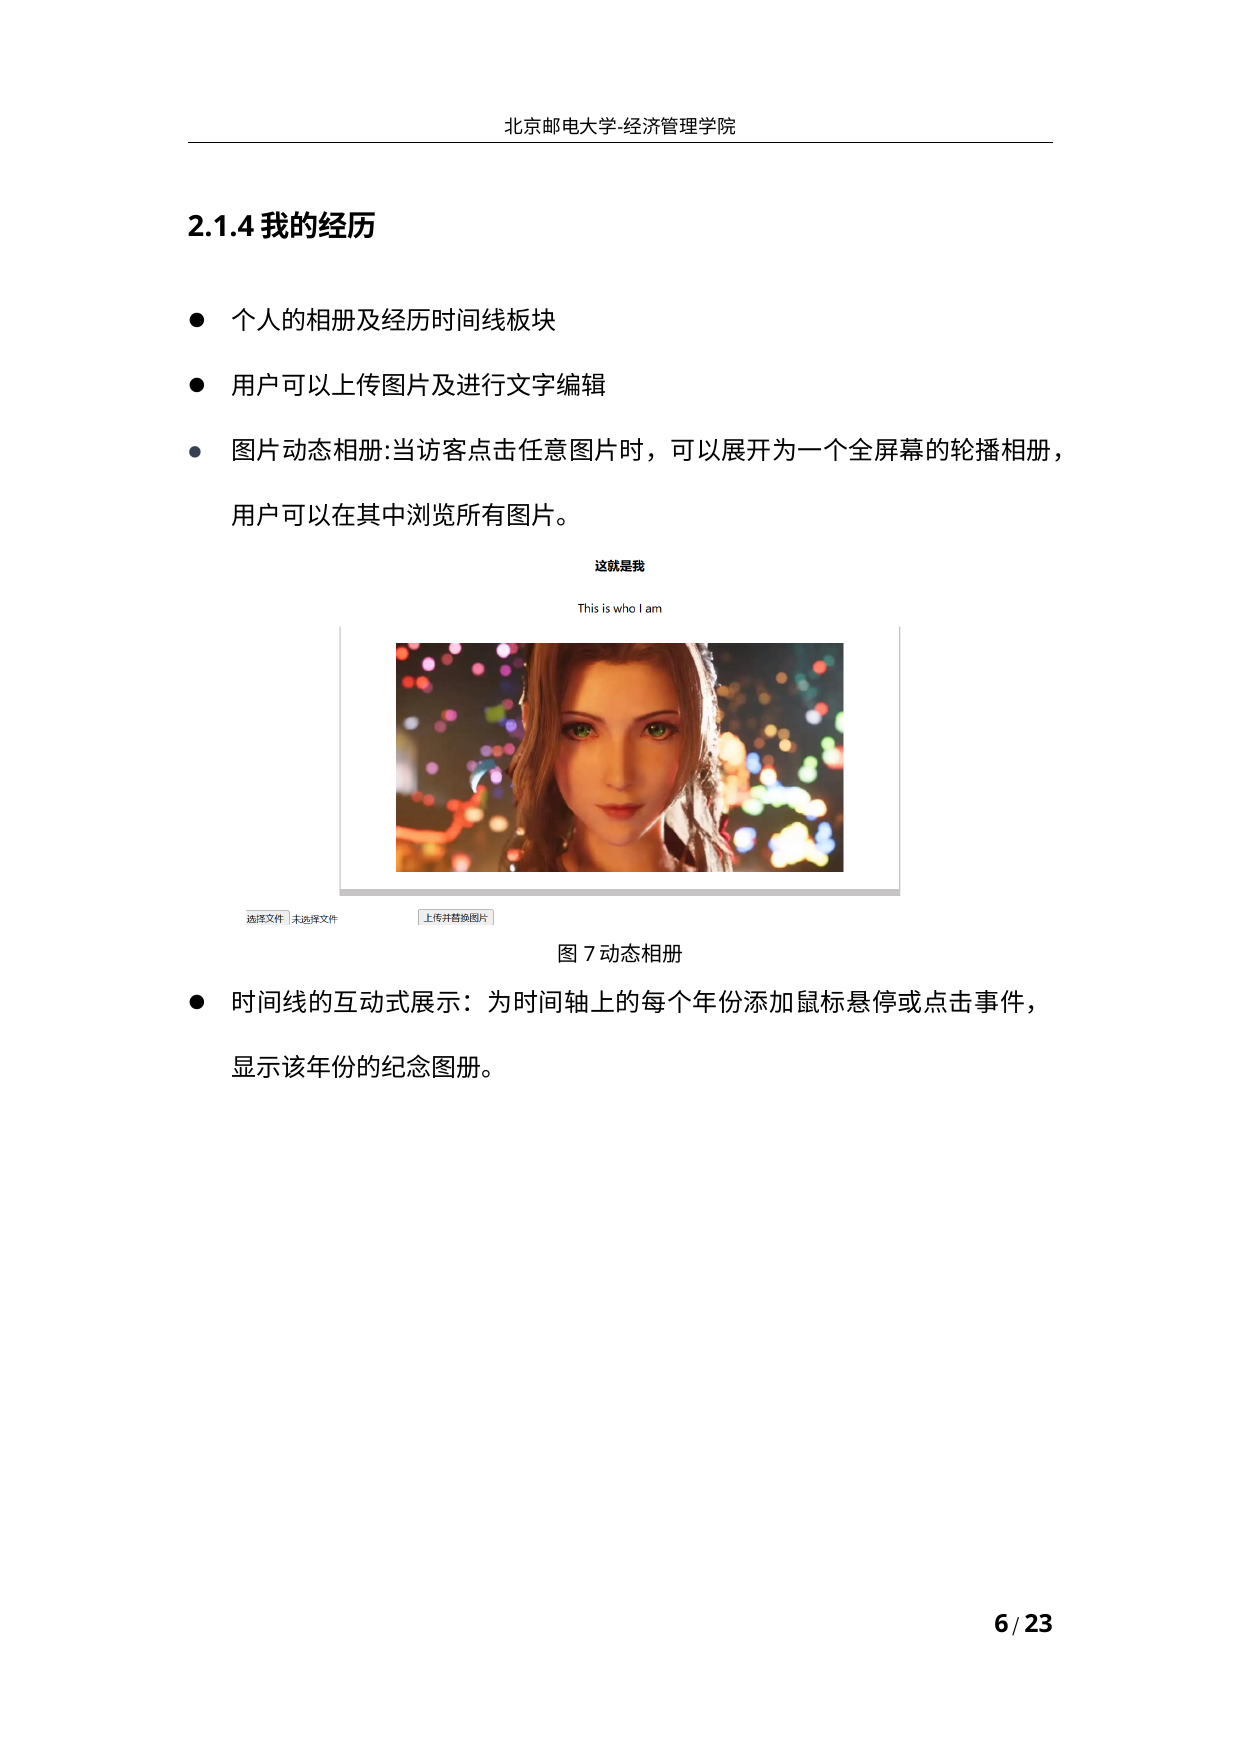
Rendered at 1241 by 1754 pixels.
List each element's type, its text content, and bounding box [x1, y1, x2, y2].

list 图片动态相册:当访客点击任意图片时，可以展开为一个全屏幕的轮播相册，用户可以在其中浏览所有图片。 [187, 416, 1053, 546]
list 用户可以上传图片及进行文字编辑 [187, 351, 1053, 416]
list 个人的相册及经历时间线板块 [187, 286, 1053, 351]
list 时间线的互动式展示：为时间轴上的每个年份添加鼠标悬停或点击事件，显示该年份的纪念图册。 [187, 968, 1053, 1098]
subtitle 2.1.4我的经历 [187, 192, 1053, 257]
text 图 7动态相册 [187, 936, 1053, 968]
picture [246, 546, 994, 925]
